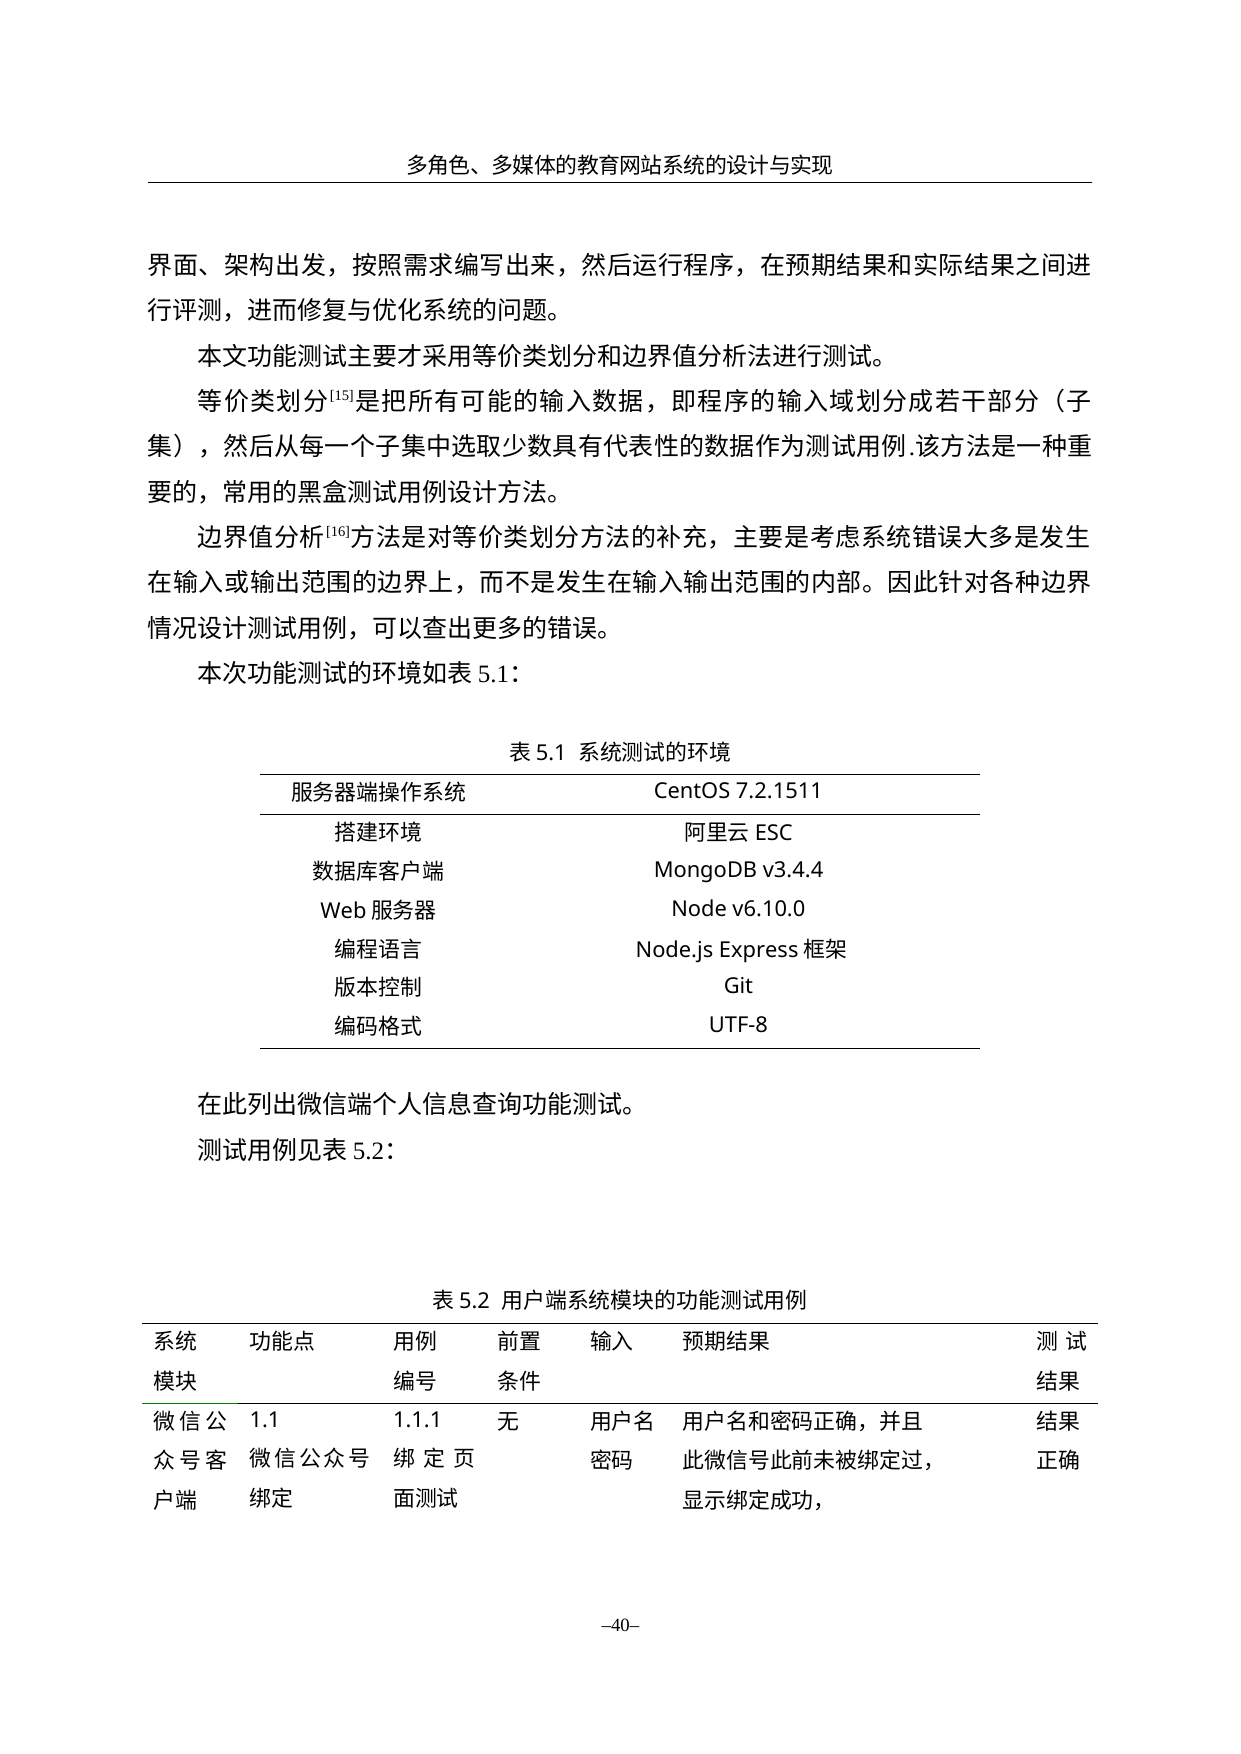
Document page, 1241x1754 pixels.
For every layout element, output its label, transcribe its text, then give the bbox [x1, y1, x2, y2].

table_header 测试结果 [1025, 1324, 1098, 1402]
table_header 用例 编号 [382, 1324, 486, 1402]
table_cell Web服务器 [260, 893, 496, 932]
text 表5.1 系统测试的环境 [148, 734, 1092, 766]
table_cell 编码格式 [260, 1009, 496, 1048]
text 测试用例见表5.2： [148, 1130, 1092, 1166]
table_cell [671, 1404, 1025, 1552]
table_cell 搭建环境 [260, 815, 496, 854]
text 等价类划分[15]是把所有可能的输入数据，即程序的输入域划分成若干部分（子集），然后从每一个子集中选取少数具有代表性的数据作为测试用例.该方法是一种重要的，常用的黑盒测试用例设计方法。 [148, 381, 1092, 508]
table_header 功能点 [238, 1324, 382, 1402]
table_header 预期结果 [671, 1324, 1025, 1402]
table_cell 1.1 微信公众号绑定 [238, 1404, 382, 1552]
table_cell 微信公众号客户端 [142, 1404, 238, 1552]
table_cell UTF-8 [496, 1009, 980, 1048]
table_cell MongoDB v3.4.4 [496, 854, 980, 893]
text 表5.2 用户端系统模块的功能测试用例 [148, 1283, 1092, 1315]
table_header 系统 模块 [142, 1324, 238, 1402]
table_header 服务器端操作系统 [260, 775, 496, 814]
table_cell 阿里云 ESC [496, 815, 980, 854]
table_header CentOS 7.2.1511 [496, 775, 980, 814]
table_cell 结果 正确 [1025, 1404, 1098, 1552]
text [148, 246, 1092, 327]
table_cell 编程语言 [260, 932, 496, 970]
table_cell 无 [486, 1404, 578, 1552]
table_cell 用户名 密码 [579, 1404, 671, 1552]
table_cell 数据库客户端 [260, 854, 496, 893]
text 本次功能测试的环境如表5.1： [148, 653, 1092, 689]
text 本文功能测试主要才采用等价类划分和边界值分析法进行测试。 [148, 336, 1092, 372]
text 在此列出微信端个人信息查询功能测试。 [148, 1085, 1092, 1121]
table_cell 版本控制 [260, 970, 496, 1009]
table_header 前置 条件 [486, 1324, 578, 1402]
table_cell 1.1.1 绑定页面测试 [382, 1404, 486, 1552]
table_cell Node v6.10.0 [496, 893, 980, 932]
table_header 输入 [579, 1324, 671, 1402]
table_cell Git [496, 970, 980, 1009]
table_cell Node.js Express框架 [496, 932, 980, 970]
text 边界值分析[16]方法是对等价类划分方法的补充，主要是考虑系统错误大多是发生在输入或输出范围的边界上，而不是发生在输入输出范围的内部。因此针对各种边界情况设计测试用例，可以查出更多的错误。 [148, 517, 1092, 644]
